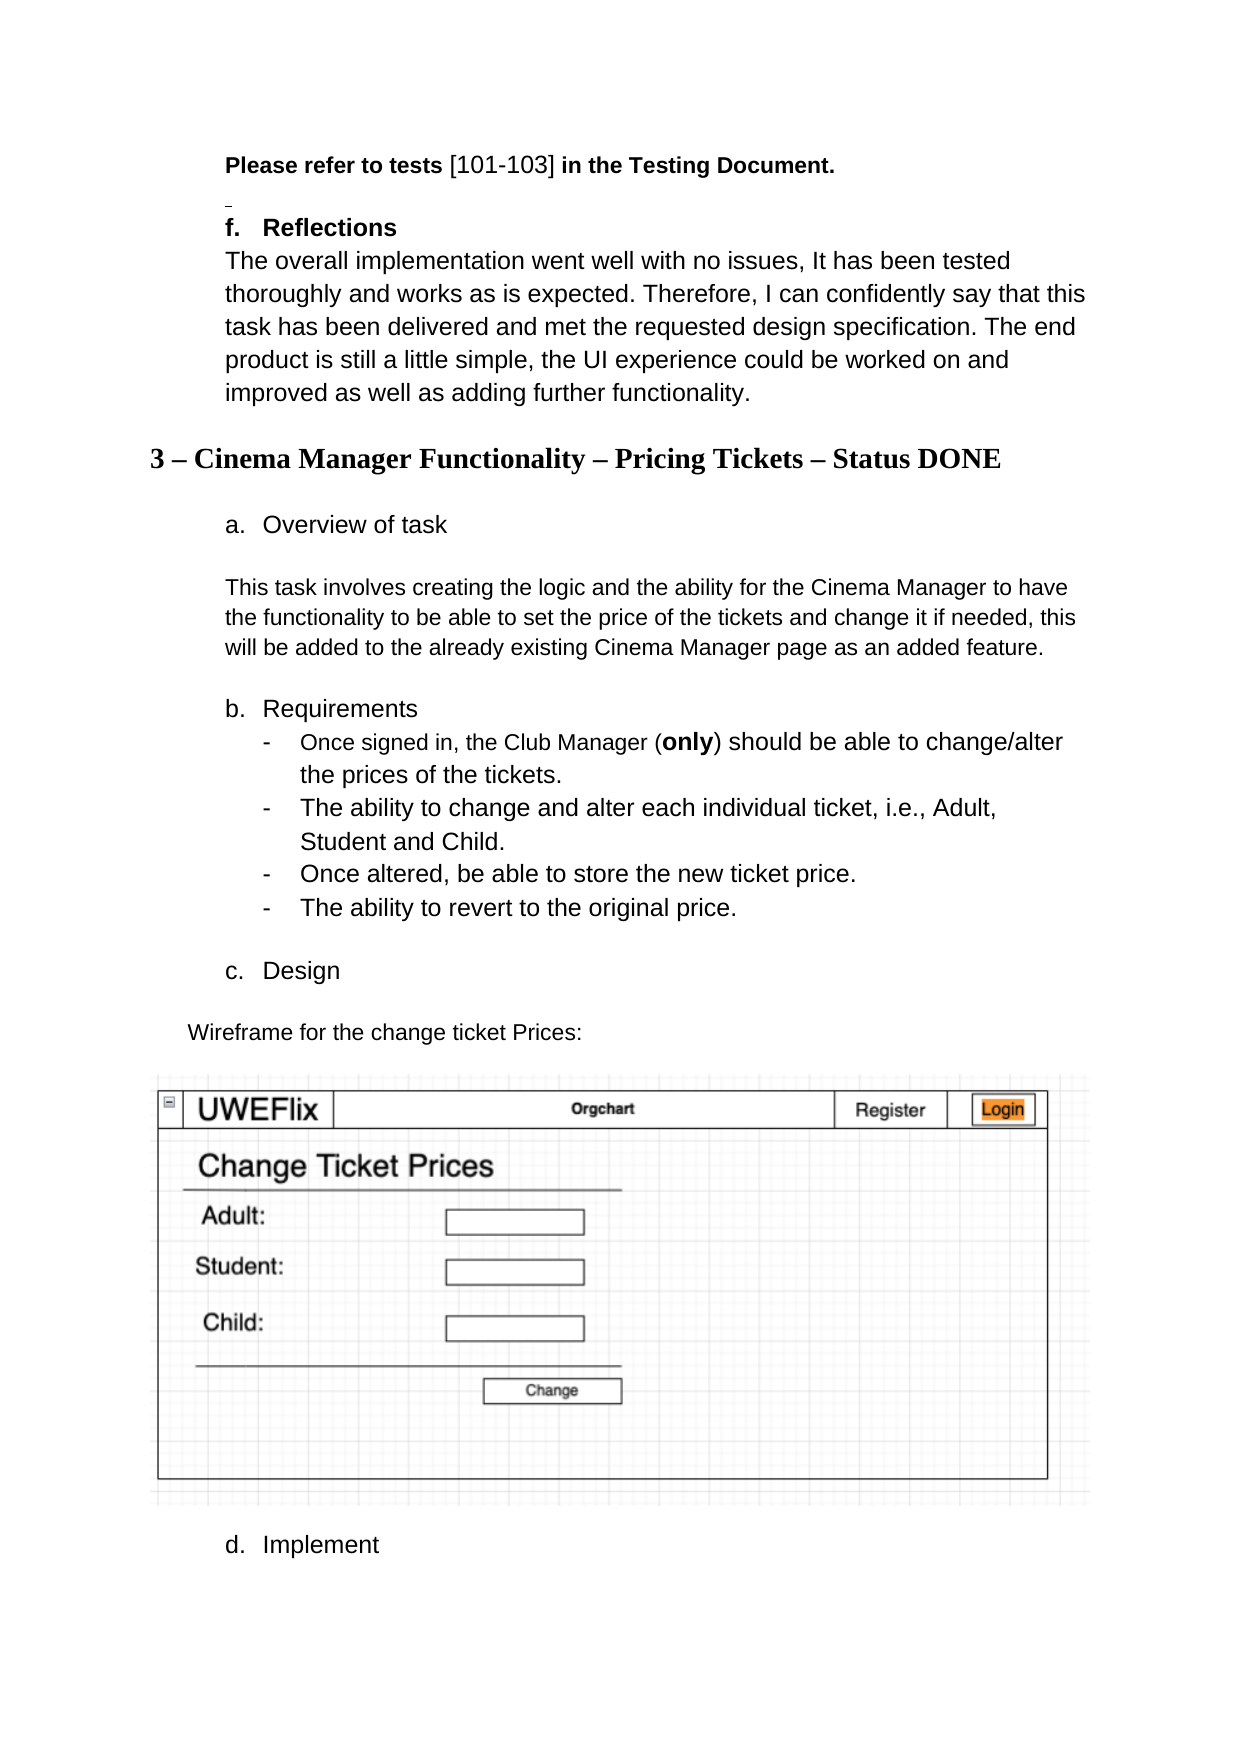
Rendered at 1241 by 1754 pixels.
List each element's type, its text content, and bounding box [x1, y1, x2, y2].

text Wireframe for the change ticket Prices: [150, 1019, 1090, 1045]
text - The ability to change and alter each individual ticket, i.e., Adult, Student and Child. [262, 793, 1090, 855]
text Please refer to tests [101-103] in the Testing Document. [225, 150, 1090, 179]
text b. Requirements [225, 694, 1090, 723]
text - Once signed in, the Club Manager (only) should be able to change/alter the prices of the tickets. [262, 727, 1090, 789]
text a. Overview of task [225, 510, 1090, 539]
text - The ability to revert to the original price. [262, 892, 1090, 921]
text c. Design [225, 956, 1090, 984]
text - Once altered, be able to store the new ticket price. [262, 859, 1090, 888]
text f. Reflections [225, 213, 1090, 242]
text d. Implement [225, 1530, 1090, 1559]
text This task involves creating the logic and the ability for the Cinema Manager to have the functionality to be able to set the price of the tickets and change it if needed, this will be added to the already existing Cinema Manager page as an added feature. [225, 573, 1090, 660]
text 3 – Cinema Manager Functionality – Pricing Tickets – Status DONE [150, 442, 1090, 475]
text The overall implementation went well with no issues, It has been tested thoroughly and works as is expected. Therefore, I can confidently say that this task has been delivered and met the requested design specification. The end product is still a little simple, the UI experience could be worked on and improved as well as adding further functionality. [225, 246, 1090, 407]
picture [150, 1074, 1091, 1506]
